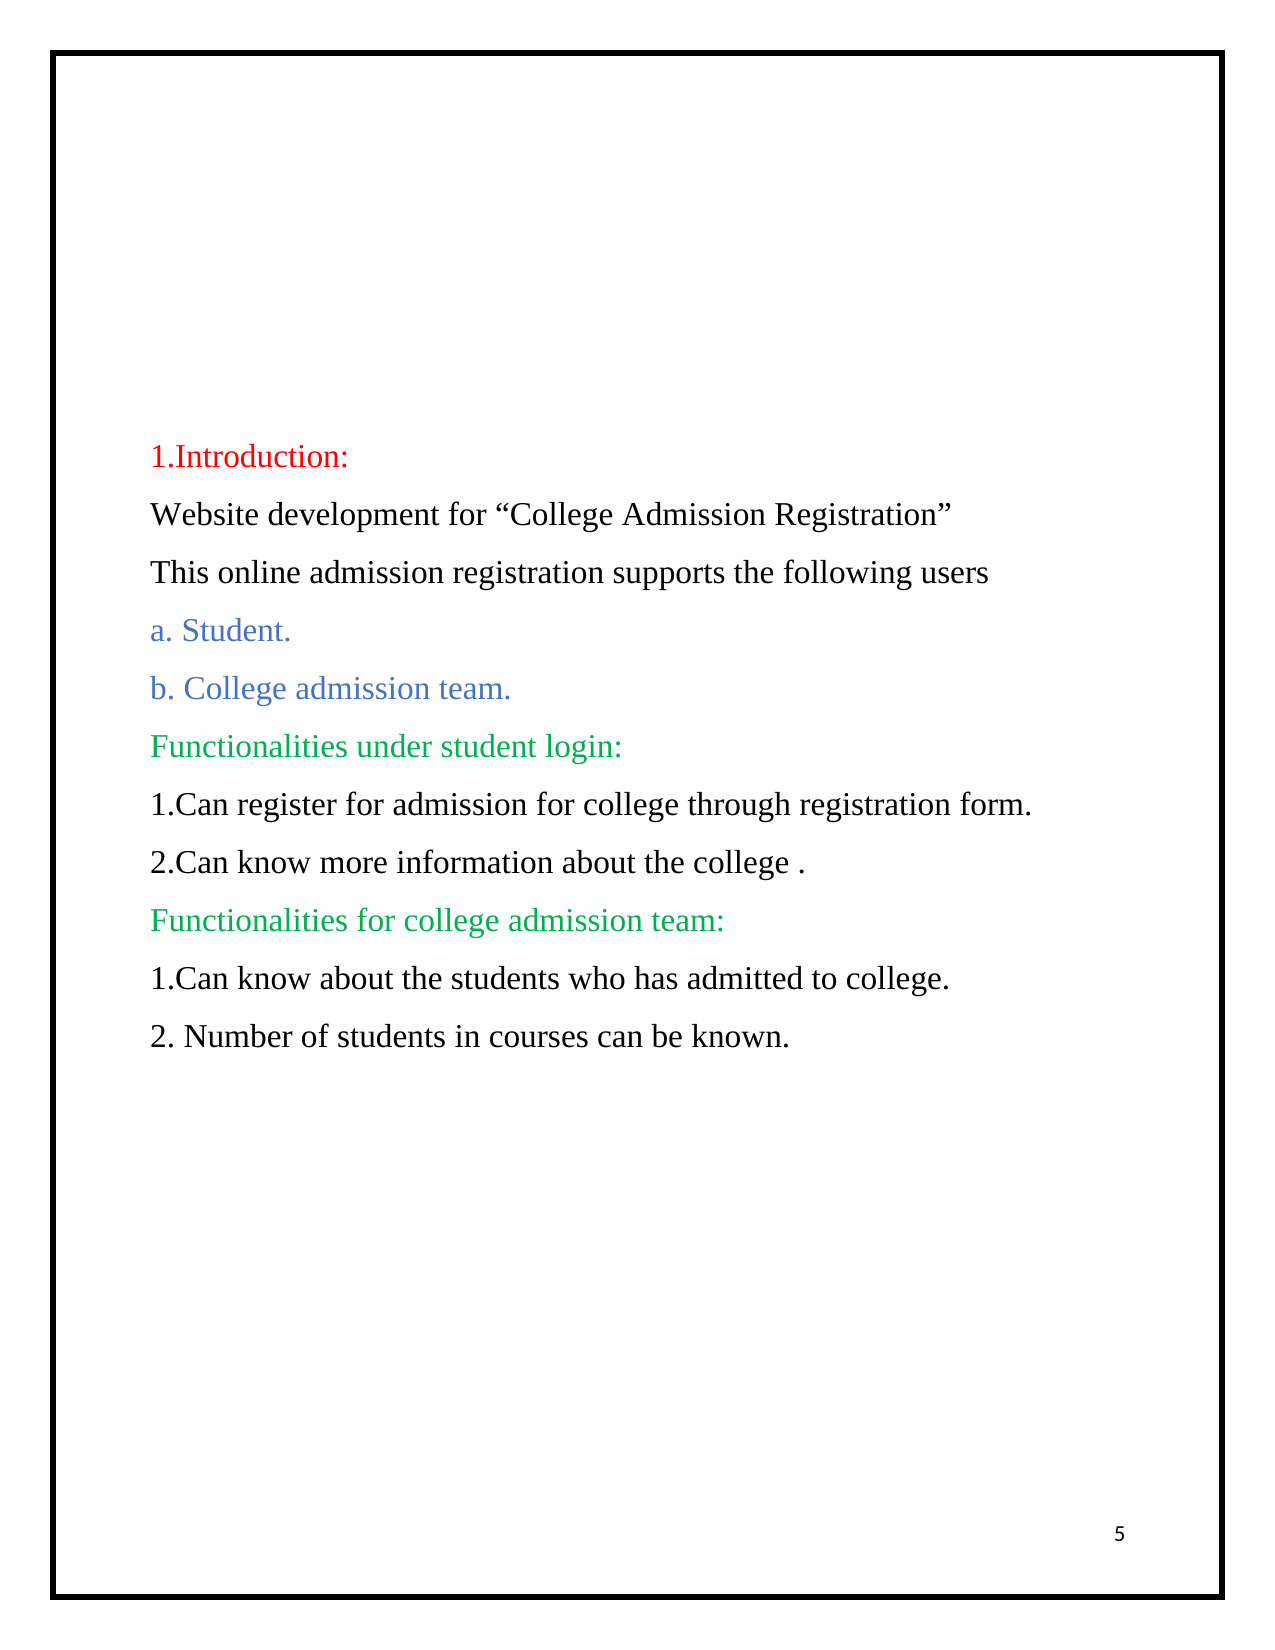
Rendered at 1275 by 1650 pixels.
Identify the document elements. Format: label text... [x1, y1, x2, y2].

text 1.Can know about the students who has admitted to college. [150, 958, 1125, 997]
text 2. Number of students in courses can be known. [150, 1016, 1125, 1055]
text 1.Introduction: [150, 436, 1125, 474]
text This online admission registration supports the following users [150, 552, 1125, 591]
text Functionalities under student login: [150, 726, 1125, 765]
text 2.Can know more information about the college . [150, 842, 1125, 881]
text 1.Can register for admission for college through registration form. [150, 784, 1125, 823]
text b. College admission team. [150, 668, 1125, 707]
text Functionalities for college admission team: [150, 900, 1125, 939]
text a. Student. [150, 610, 1125, 649]
text Website development for “College Admission Registration” [150, 494, 1125, 533]
